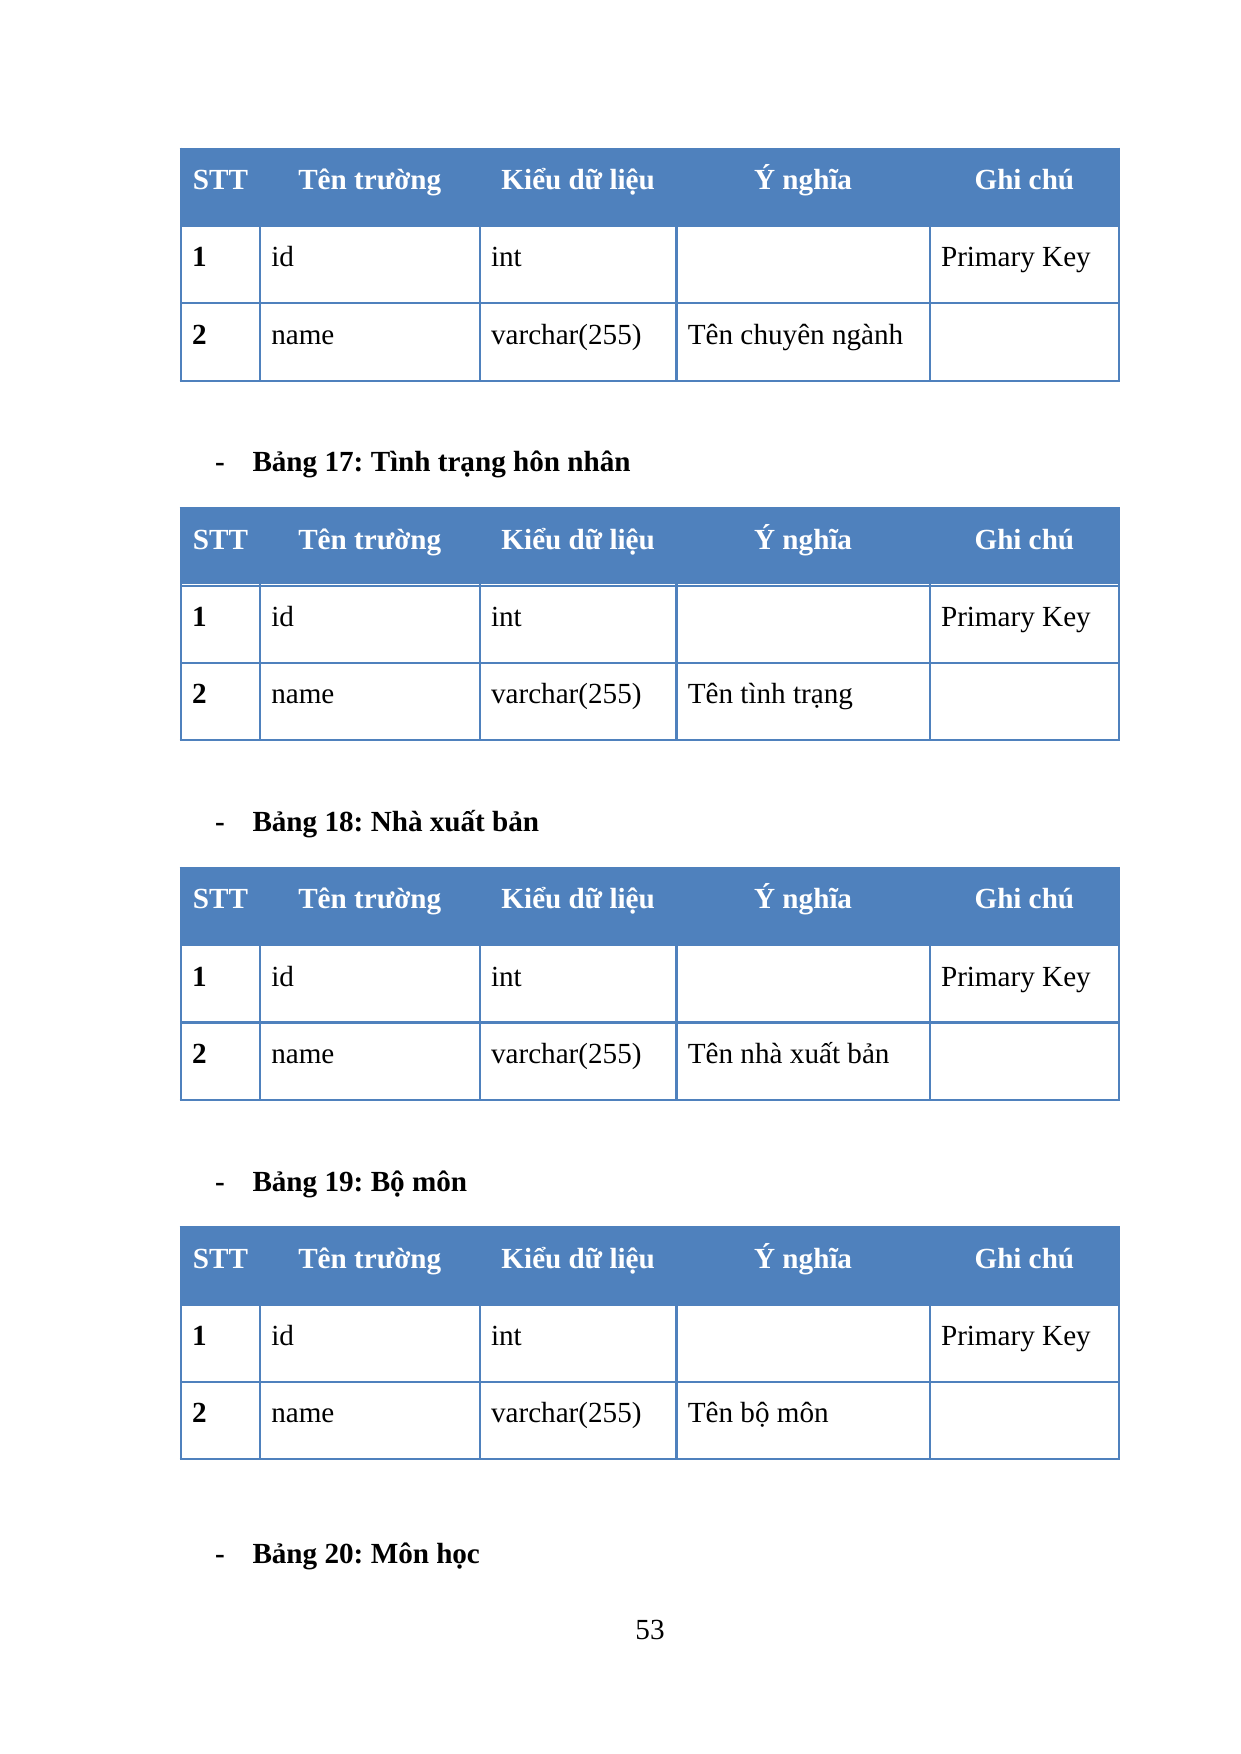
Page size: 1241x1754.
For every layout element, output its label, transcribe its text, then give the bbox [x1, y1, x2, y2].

table_cell Tên tình trạng [678, 664, 929, 739]
table_header Tên trường [261, 869, 479, 944]
table_cell id [261, 946, 479, 1021]
table_cell [678, 946, 929, 1021]
table_header STT [182, 1229, 259, 1304]
table_cell [931, 1024, 1118, 1099]
table_header Ghi chú [931, 869, 1118, 944]
table_header Kiểu dữ liệu [481, 1229, 675, 1304]
table_cell 2 [182, 304, 259, 379]
table_header Ý nghĩa [678, 509, 929, 584]
list Bảng 17: Tình trạng hôn nhân [215, 444, 1122, 478]
table_cell id [261, 587, 479, 662]
table_cell Primary Key [931, 946, 1118, 1021]
table_cell varchar(255) [481, 304, 675, 379]
table_header Ghi chú [931, 150, 1118, 225]
table_cell id [261, 227, 479, 302]
table_cell int [481, 1306, 675, 1381]
table_cell name [261, 1024, 479, 1099]
table_cell name [261, 304, 479, 379]
table_cell varchar(255) [481, 664, 675, 739]
table_header Tên trường [261, 150, 479, 225]
list Bảng 19: Bộ môn [215, 1164, 1122, 1197]
table_cell name [261, 664, 479, 739]
table_header Kiểu dữ liệu [481, 869, 675, 944]
table_cell [678, 1306, 929, 1381]
table_cell Primary Key [931, 587, 1118, 662]
table_cell name [261, 1383, 479, 1458]
table_cell 2 [182, 1383, 259, 1458]
table_cell 1 [182, 227, 259, 302]
table_cell varchar(255) [481, 1024, 675, 1099]
table_cell [931, 1383, 1118, 1458]
table_cell Tên bộ môn [678, 1383, 929, 1458]
table_cell id [261, 1306, 479, 1381]
table_cell Primary Key [931, 1306, 1118, 1381]
table_header STT [182, 150, 259, 225]
table_cell [678, 587, 929, 662]
table_cell 1 [182, 587, 259, 662]
table_cell [931, 304, 1118, 379]
table_cell [678, 227, 929, 302]
table_header Tên trường [261, 1229, 479, 1304]
list Bảng 18: Nhà xuất bản [215, 804, 1122, 838]
table_cell 1 [182, 946, 259, 1021]
table_header STT [182, 509, 259, 584]
table_header Kiểu dữ liệu [481, 509, 675, 584]
table_header Ghi chú [931, 509, 1118, 584]
table_header STT [182, 869, 259, 944]
table_header Kiểu dữ liệu [481, 150, 675, 225]
table_cell varchar(255) [481, 1383, 675, 1458]
table_header Tên trường [261, 509, 479, 584]
table_header Ghi chú [931, 1229, 1118, 1304]
table_cell 2 [182, 664, 259, 739]
table_header Ý nghĩa [678, 150, 929, 225]
table_cell Primary Key [931, 227, 1118, 302]
table_cell int [481, 946, 675, 1021]
table_cell int [481, 587, 675, 662]
table_cell [931, 664, 1118, 739]
table_header Ý nghĩa [678, 1229, 929, 1304]
table_cell int [481, 227, 675, 302]
table_cell Tên chuyên ngành [678, 304, 929, 379]
table_cell 2 [182, 1024, 259, 1099]
table_cell 1 [182, 1306, 259, 1381]
table_header Ý nghĩa [678, 869, 929, 944]
table_cell Tên nhà xuất bản [678, 1024, 929, 1099]
list Bảng 20: Môn học [215, 1536, 1122, 1569]
